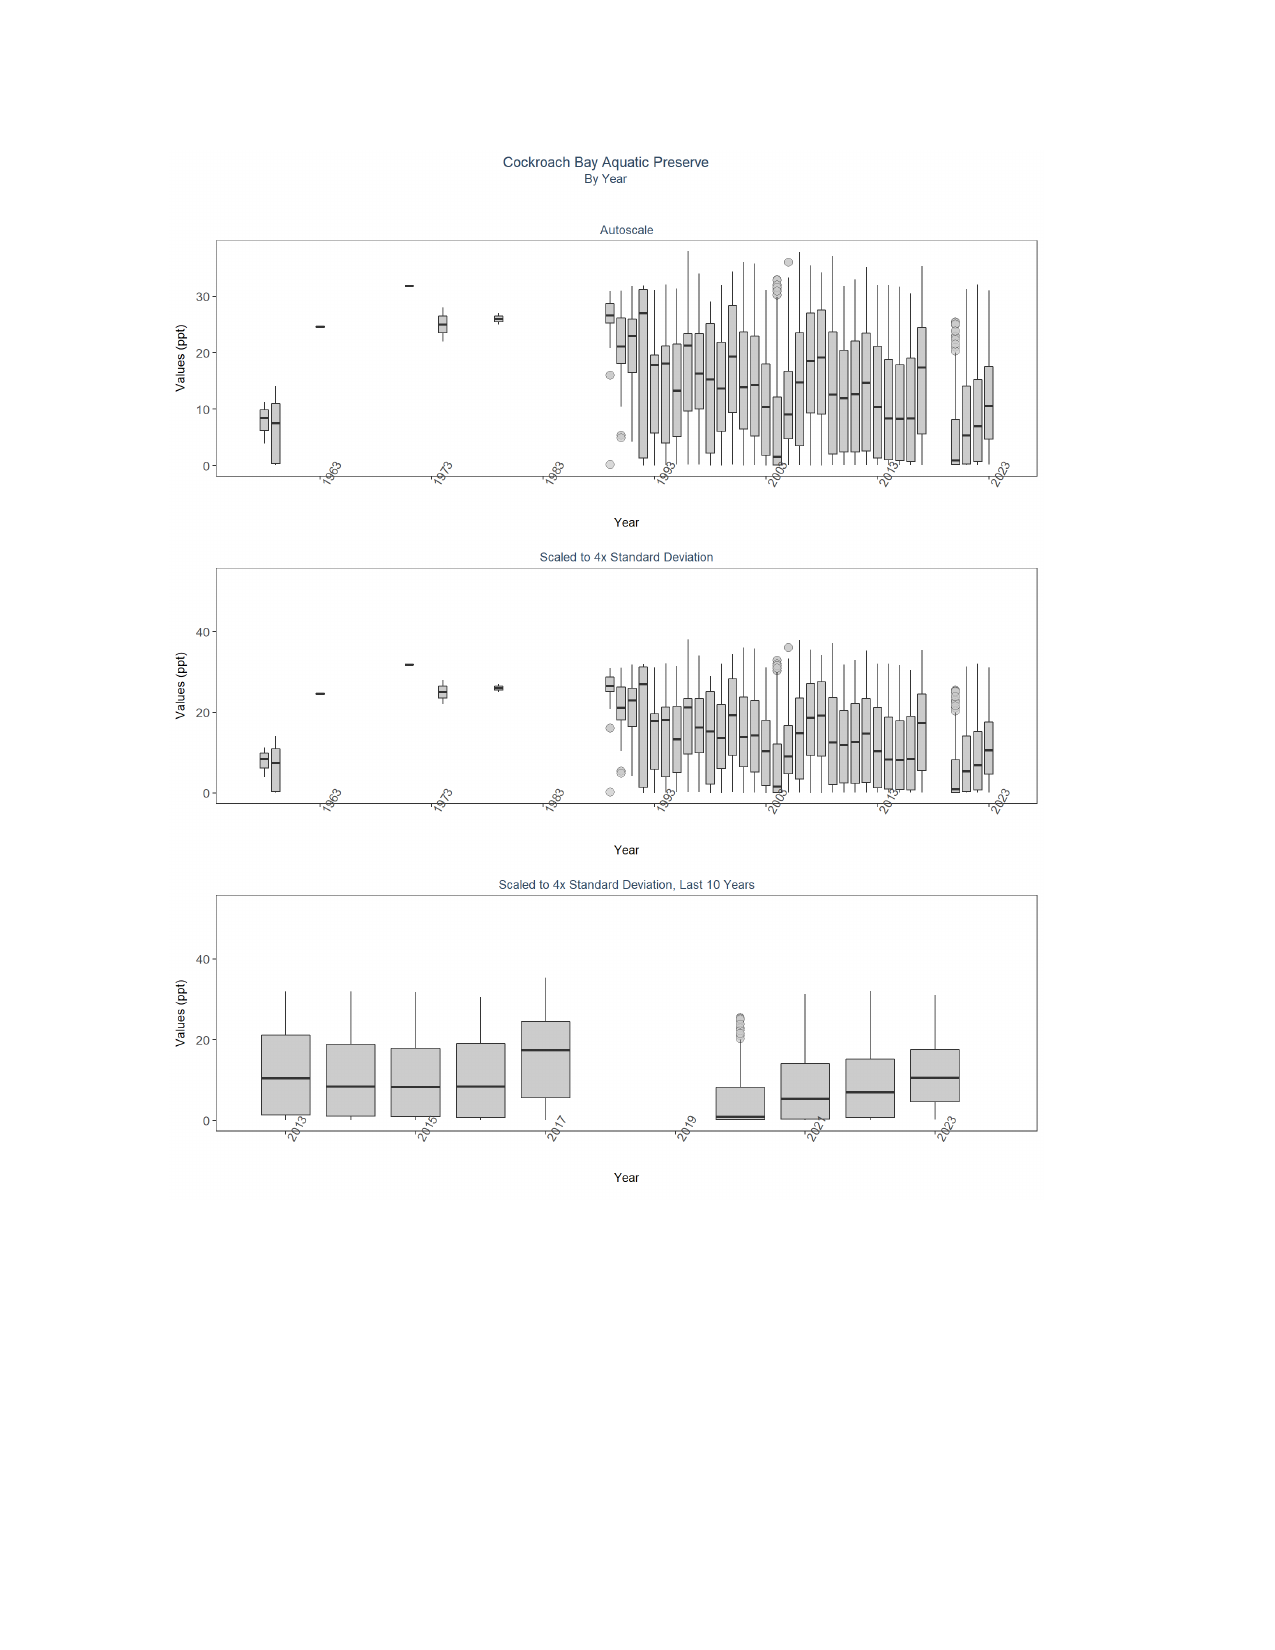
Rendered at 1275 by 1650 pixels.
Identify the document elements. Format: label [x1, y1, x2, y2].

picture [168, 150, 1044, 1200]
